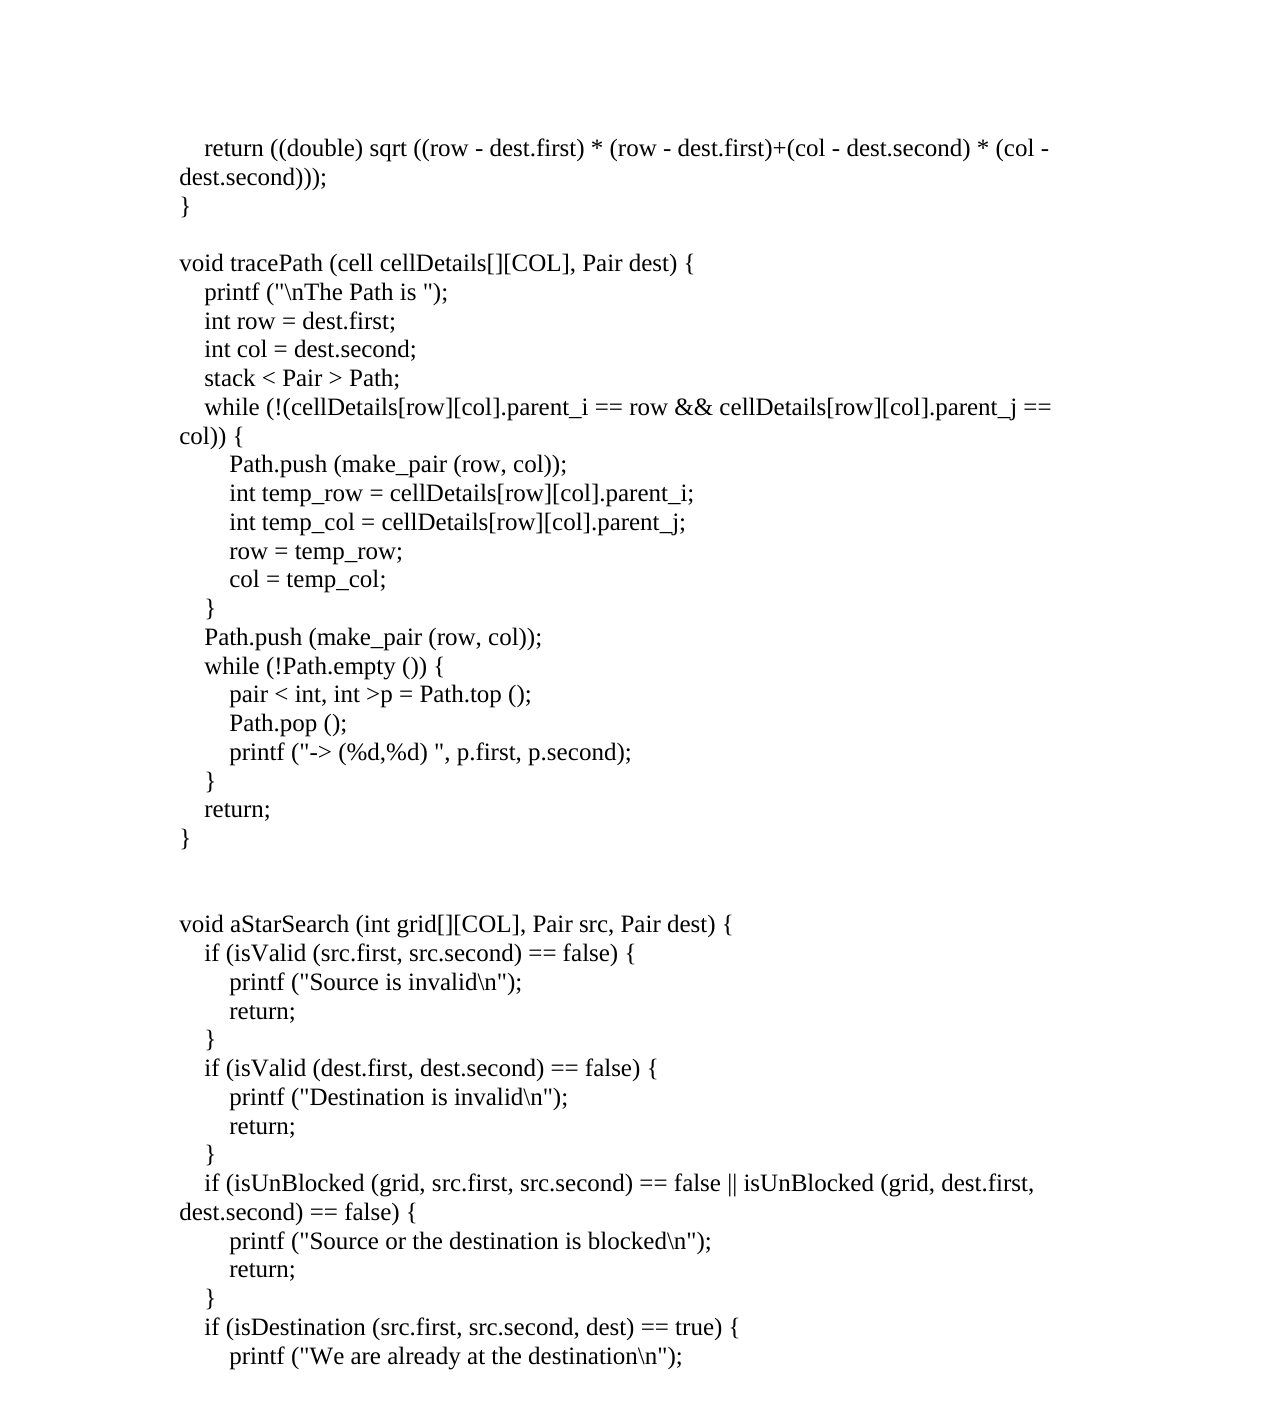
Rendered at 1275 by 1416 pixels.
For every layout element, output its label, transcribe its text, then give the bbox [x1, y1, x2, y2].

text } [179, 823, 1096, 852]
text col = temp_col; [179, 564, 1096, 593]
text while (!Path.empty ()) { [179, 651, 1096, 679]
text if (isUnBlocked (grid, src.first, src.second) == false || isUnBlocked (grid, dest.first, dest.second) == false) { [179, 1168, 1096, 1226]
text if (isValid (dest.first, dest.second) == false) { [179, 1053, 1096, 1082]
text int temp_row = cellDetails[row][col].parent_i; [179, 478, 1096, 507]
text void aStarSearch (int grid[][COL], Pair src, Pair dest) { [179, 909, 1096, 938]
text int temp_col = cellDetails[row][col].parent_j; [179, 507, 1096, 536]
text return; [179, 996, 1096, 1024]
text int col = dest.second; [179, 334, 1096, 363]
text void tracePath (cell cellDetails[][COL], Pair dest) { [179, 248, 1096, 277]
text } [179, 593, 1096, 622]
text } [179, 1024, 1096, 1053]
text Path.push (make_pair (row, col)); [179, 622, 1096, 651]
text printf ("We are already at the destination\n"); [179, 1341, 1096, 1369]
text Path.push (make_pair (row, col)); [179, 449, 1096, 478]
text return ((double) sqrt ((row - dest.first) * (row - dest.first)+(col - dest.second) * (col - dest.second))); [179, 133, 1096, 191]
text printf ("\nThe Path is "); [179, 277, 1096, 306]
text if (isDestination (src.first, src.second, dest) == true) { [179, 1312, 1096, 1341]
text printf ("Destination is invalid\n"); [179, 1082, 1096, 1111]
text pair < int, int >p = Path.top (); [179, 679, 1096, 708]
text printf ("-> (%d,%d) ", p.first, p.second); [179, 737, 1096, 766]
text stack < Pair > Path; [179, 363, 1096, 392]
text } [179, 1139, 1096, 1168]
text return; [179, 1111, 1096, 1139]
text return; [179, 794, 1096, 823]
text while (!(cellDetails[row][col].parent_i == row && cellDetails[row][col].parent_j == col)) { [179, 392, 1096, 449]
text row = temp_row; [179, 536, 1096, 564]
text printf ("Source is invalid\n"); [179, 967, 1096, 996]
text } [179, 191, 1096, 219]
text printf ("Source or the destination is blocked\n"); [179, 1226, 1096, 1254]
text return; [179, 1254, 1096, 1283]
text } [179, 1283, 1096, 1312]
text Path.pop (); [179, 708, 1096, 737]
text if (isValid (src.first, src.second) == false) { [179, 938, 1096, 967]
text int row = dest.first; [179, 306, 1096, 334]
text } [179, 766, 1096, 794]
